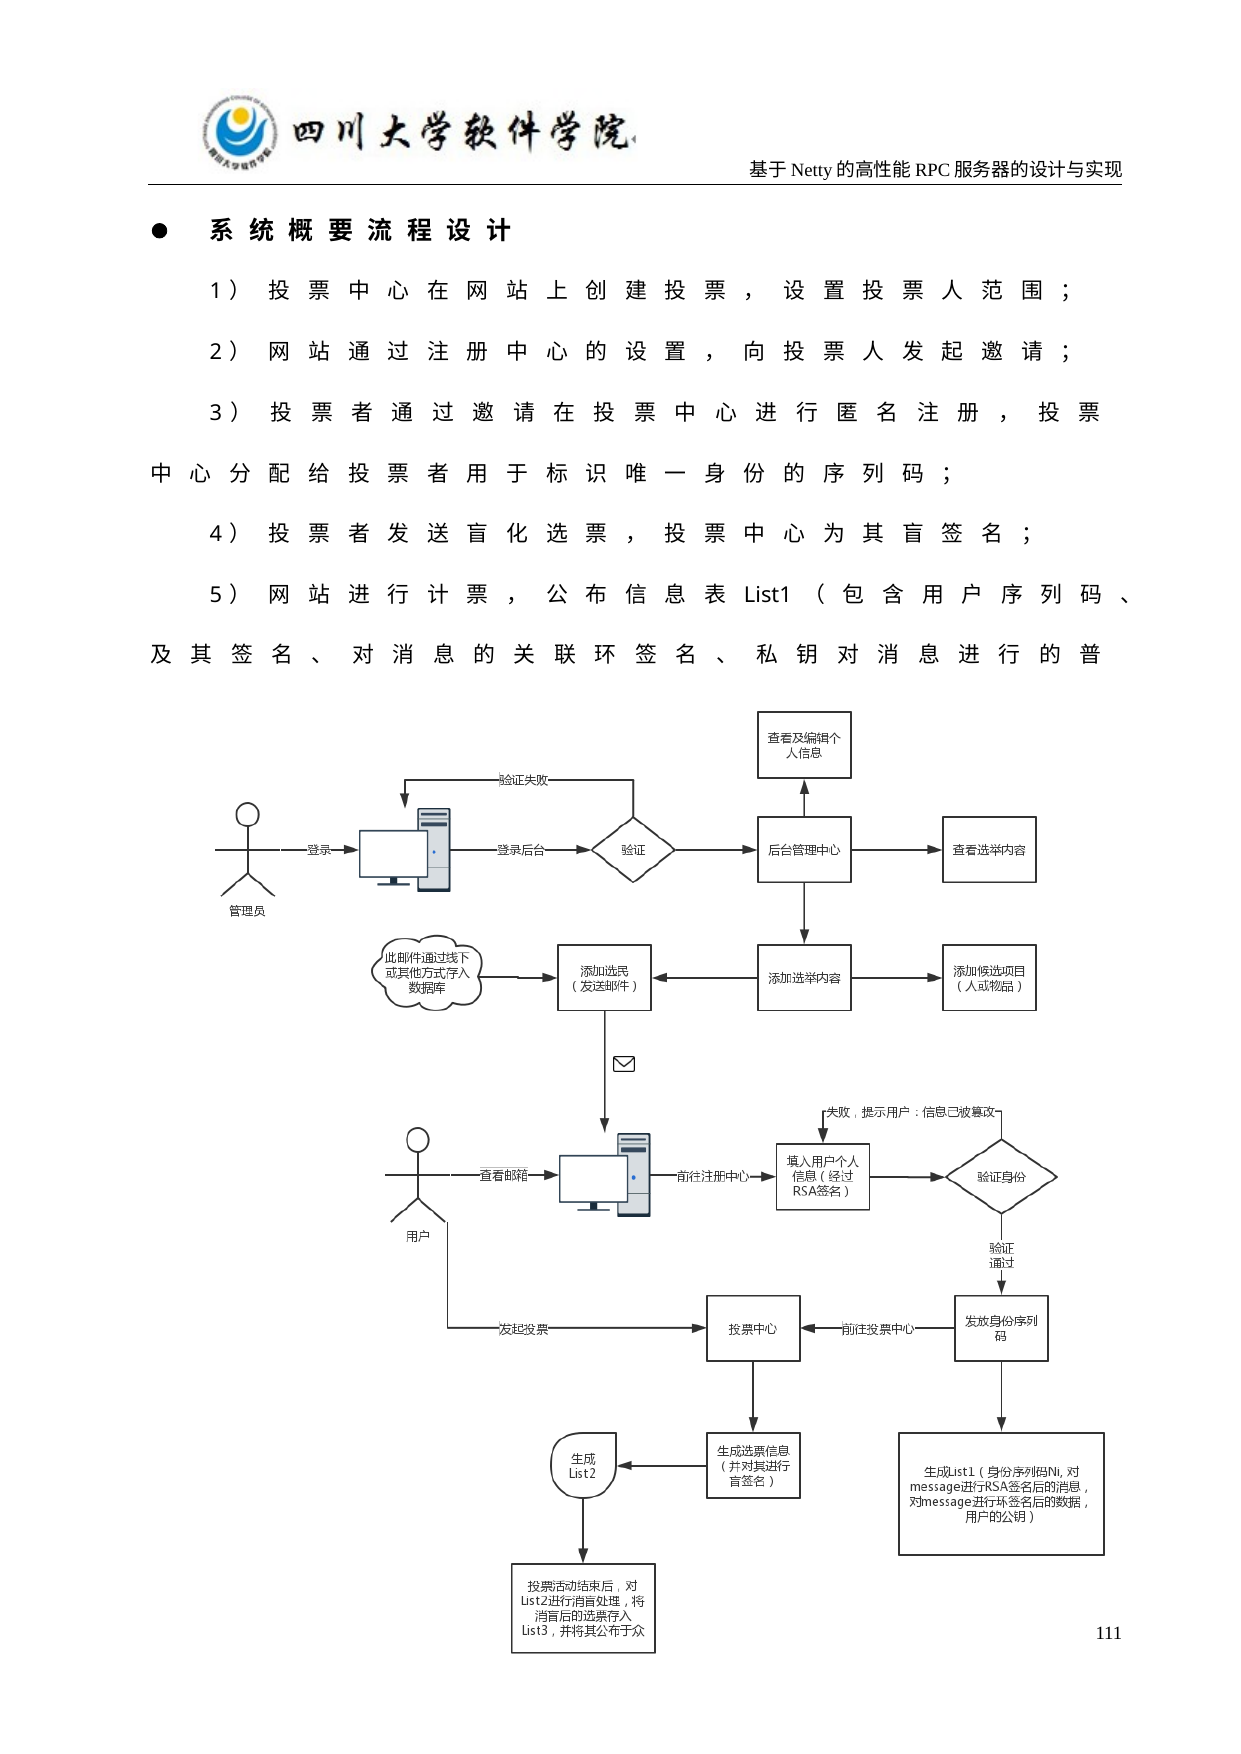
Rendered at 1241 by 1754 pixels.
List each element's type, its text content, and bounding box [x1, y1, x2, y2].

text 1）投票中心在网站上创建投票，设置投票人范围； [150, 259, 1120, 320]
picture [197, 88, 639, 177]
picture [170, 704, 1133, 1657]
text 4）投票者发送盲化选票，投票中心为其盲签名； [150, 502, 1120, 562]
text 5）网站进行计票，公布信息表List1（包含用户序列码、及其签名、对消息的关联环签名、私钥对消息进行的普通个体签名、公钥），List2（身份序列码、盲化后的选票、选票的盲签名），List3（身份序列码、消盲后的选票），及选票的最终结果，接受验证。 [150, 562, 1120, 683]
list 系统概要流程设计 [150, 198, 1120, 259]
text 2）网站通过注册中心的设置，向投票人发起邀请； [150, 320, 1120, 380]
text 3）投票者通过邀请在投票中心进行匿名注册，投票中心分配给投票者用于标识唯一身份的序列码； [150, 380, 1120, 502]
